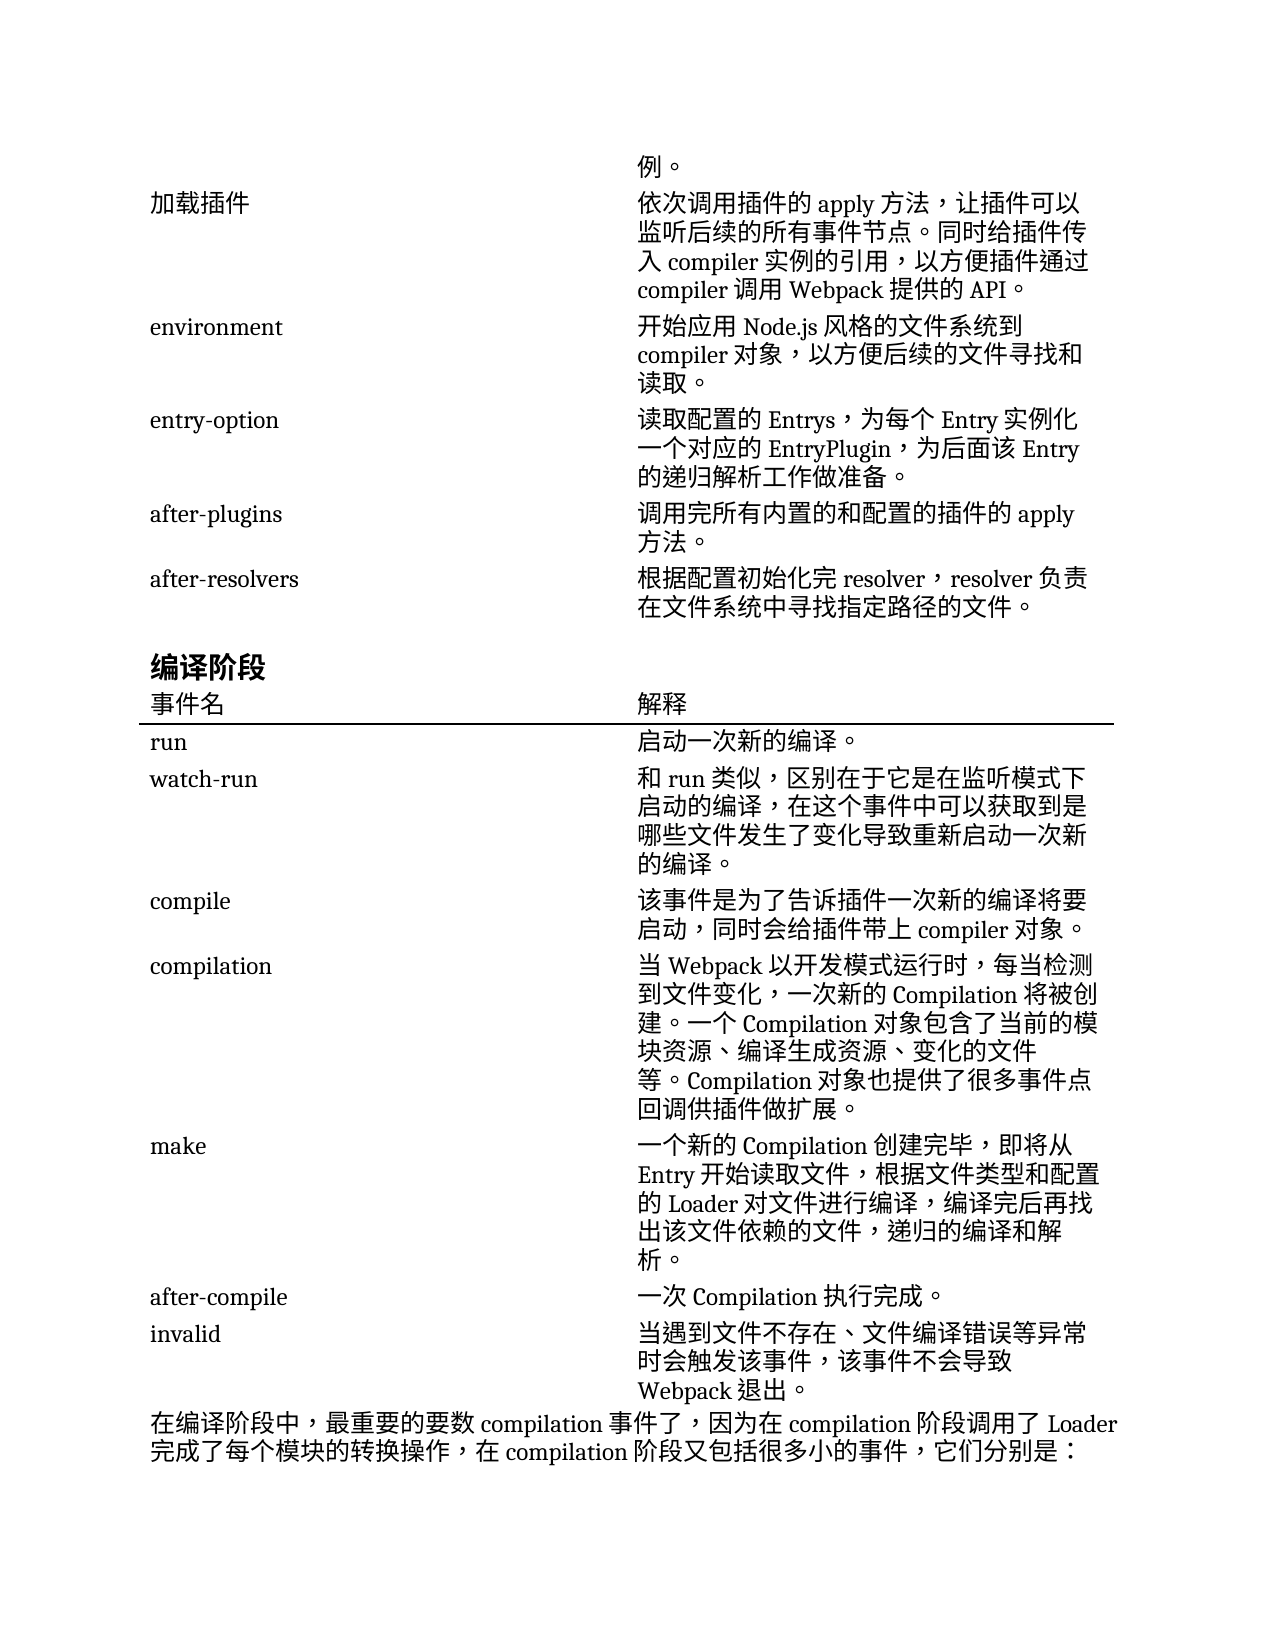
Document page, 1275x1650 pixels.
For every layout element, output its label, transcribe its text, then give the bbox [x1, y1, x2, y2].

text 在编译阶段中，最重要的要数 compilation 事件了，因为在 compilation 阶段调用了 Loader 完成了每个模块的转换操作，在 compilation 阶段又包括很多小的事件，它们分别是： [150, 1409, 1125, 1467]
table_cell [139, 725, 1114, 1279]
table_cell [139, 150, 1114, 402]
subtitle 编译阶段 [150, 647, 1125, 687]
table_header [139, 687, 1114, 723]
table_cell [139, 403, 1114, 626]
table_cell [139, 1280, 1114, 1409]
